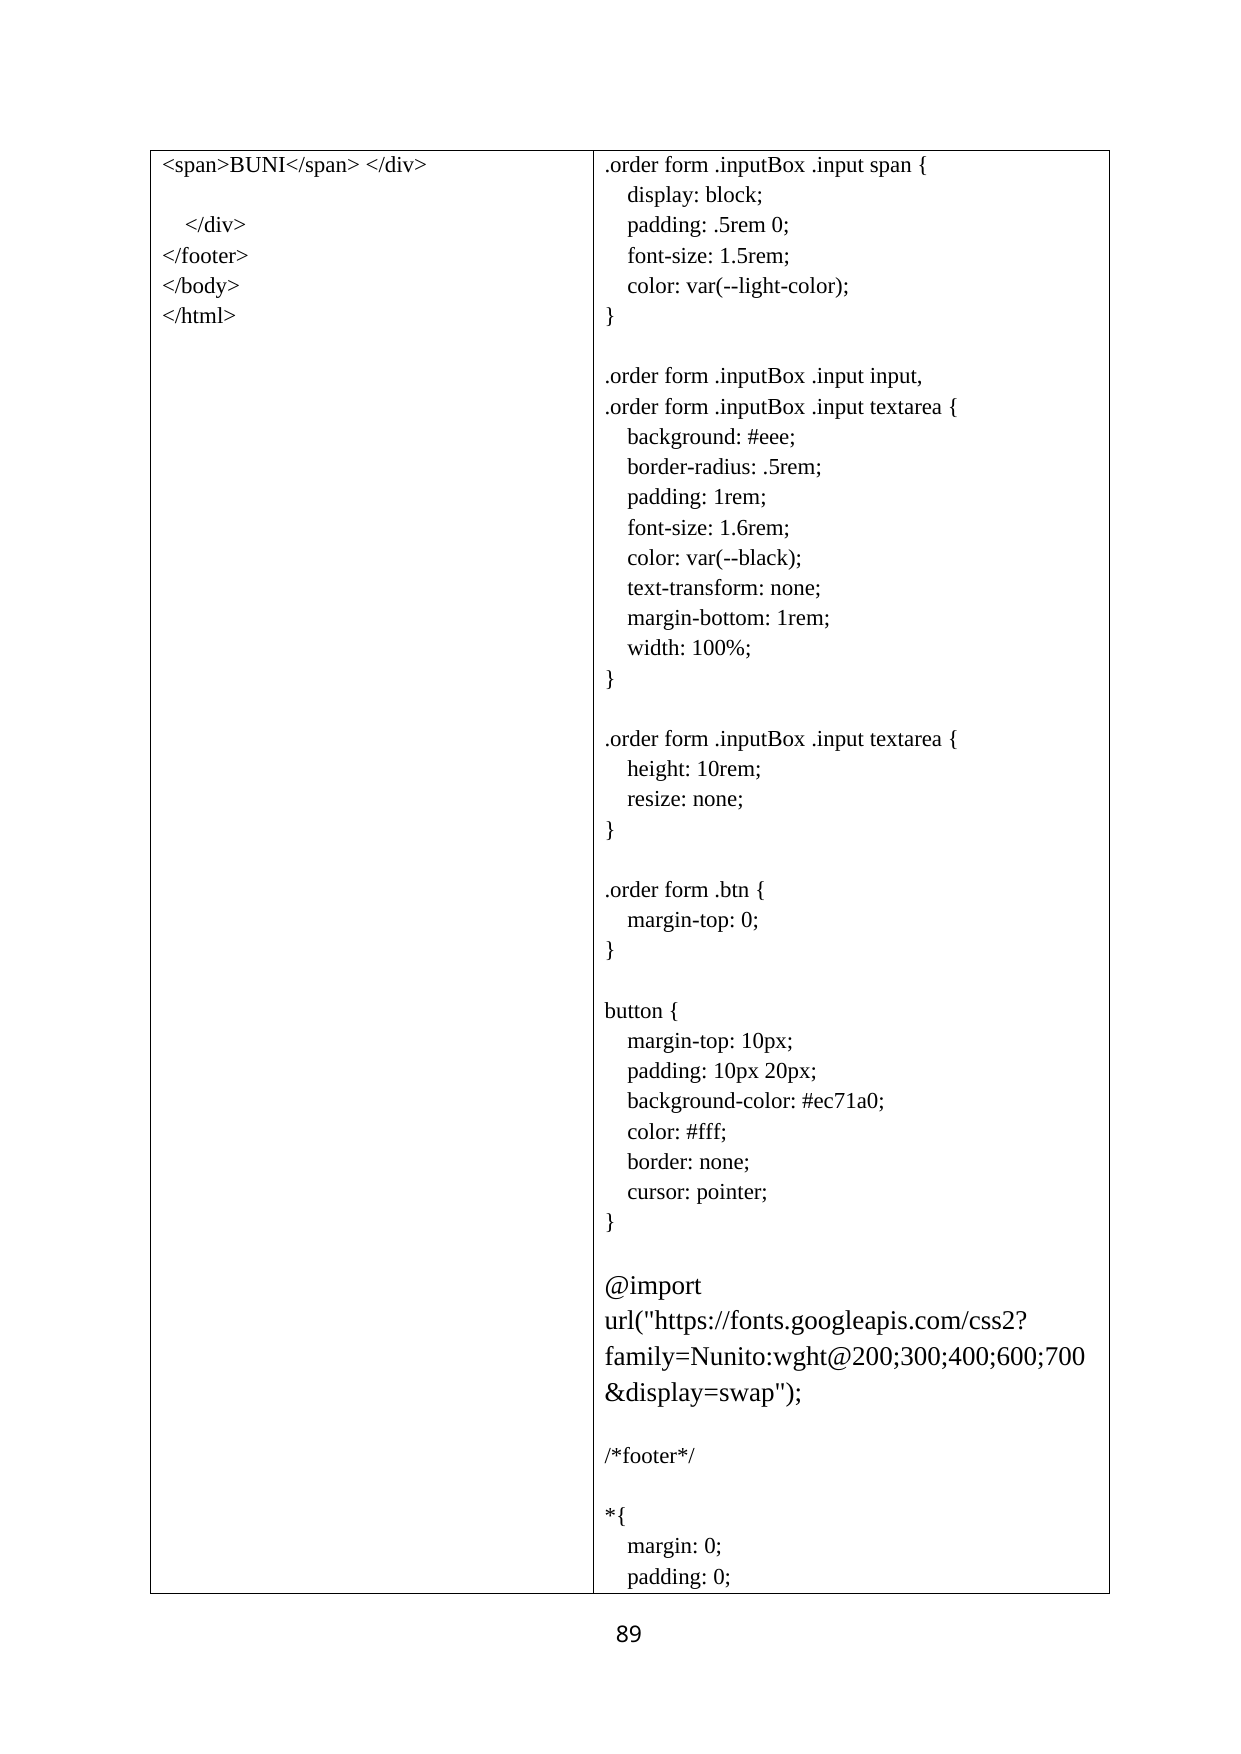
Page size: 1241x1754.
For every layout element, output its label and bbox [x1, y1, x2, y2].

table_cell [594, 151, 1109, 1593]
table_cell [151, 151, 593, 1593]
